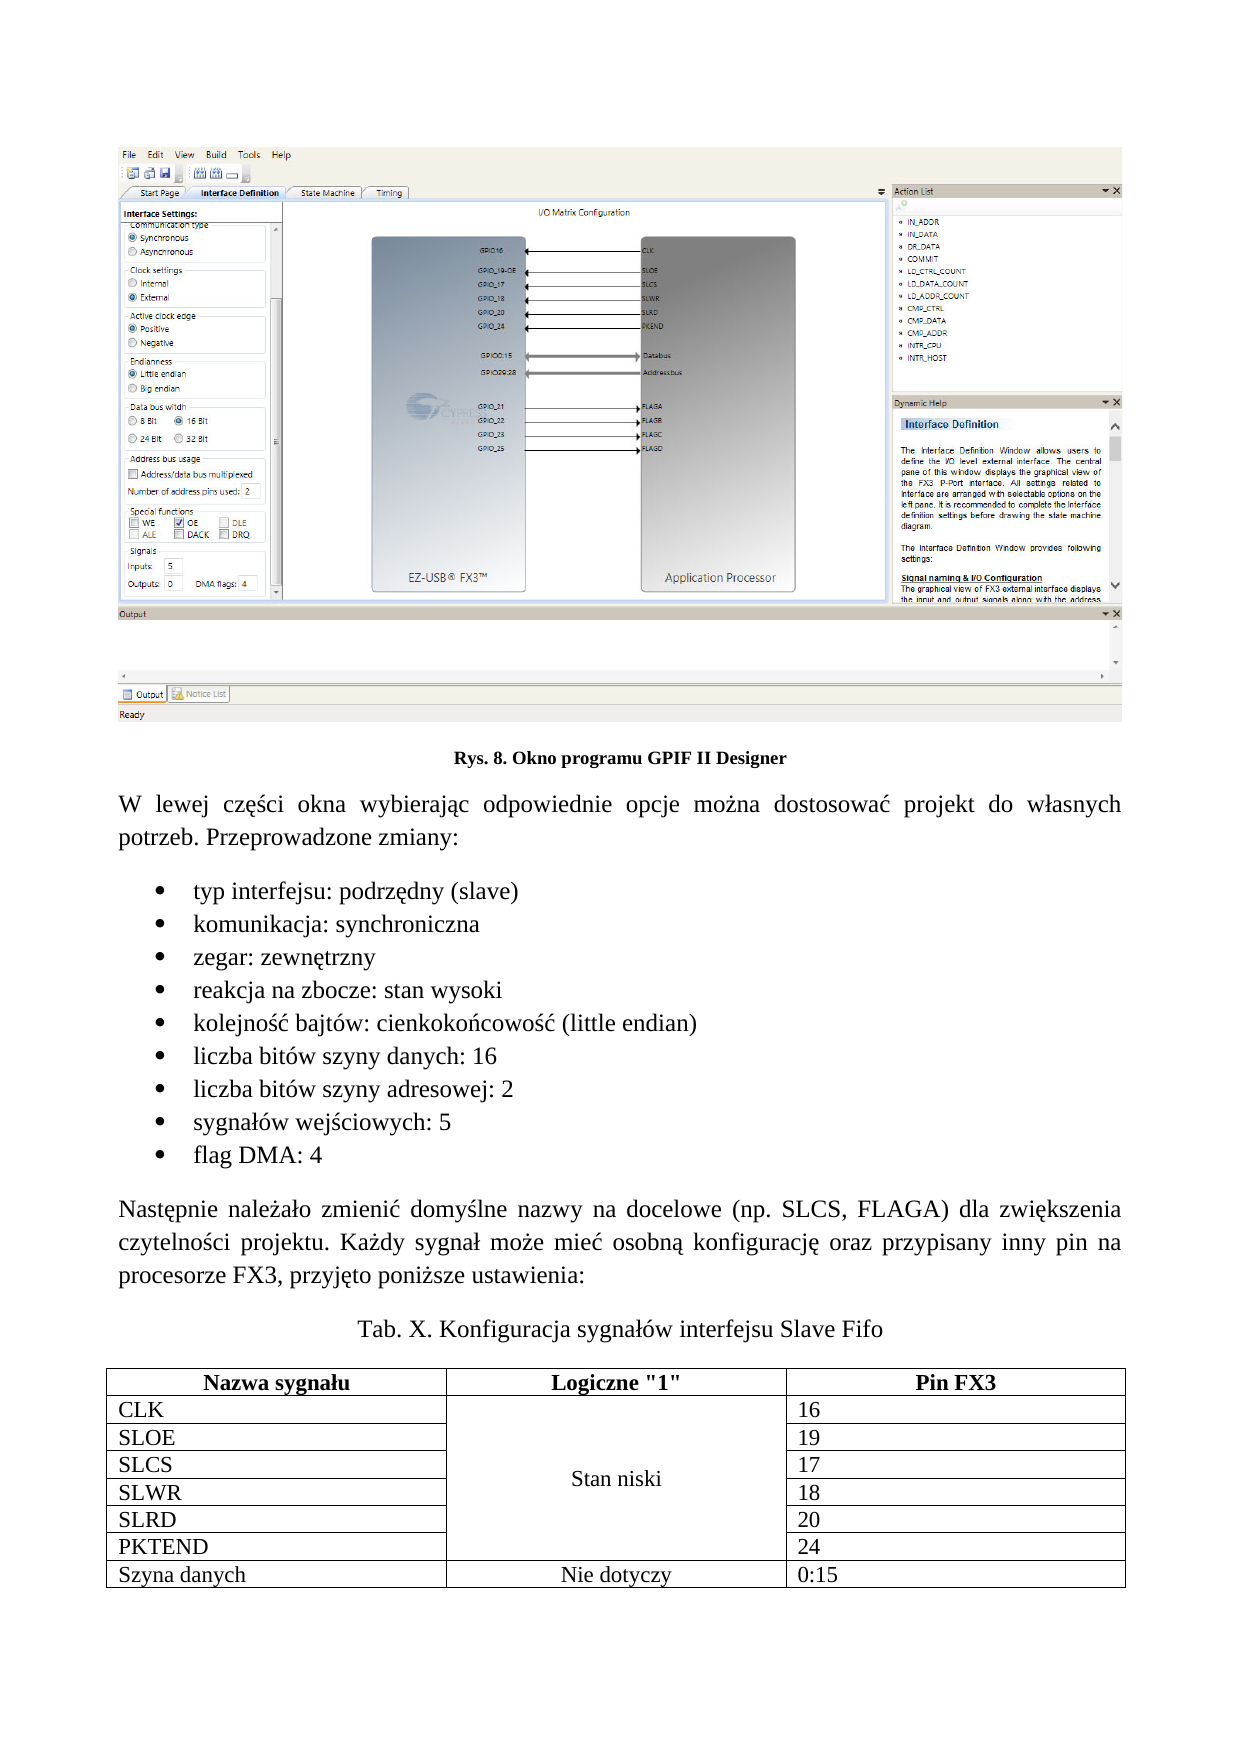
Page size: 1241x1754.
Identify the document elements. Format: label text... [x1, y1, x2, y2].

table_cell 17 [787, 1451, 1125, 1477]
table_cell CLK [107, 1396, 446, 1423]
picture [118, 147, 1123, 722]
list liczba bitów szyny danych: 16 [156, 1041, 1122, 1070]
list reakcja na zbocze: stan wysoki [156, 975, 1122, 1004]
list liczba bitów szyny adresowej: 2 [156, 1074, 1122, 1103]
list komunikacja: synchroniczna [156, 909, 1122, 938]
table_cell 19 [787, 1424, 1125, 1450]
table_cell 0:15 [787, 1561, 1125, 1587]
table_cell Stan niski [447, 1396, 786, 1560]
table_cell SLRD [107, 1506, 446, 1532]
table_cell 16 [787, 1396, 1125, 1423]
list zegar: zewnętrzny [156, 942, 1122, 971]
table_header Pin FX3 [787, 1369, 1125, 1395]
list typ interfejsu: podrzędny (slave) [156, 876, 1122, 905]
list sygnałów wejściowych: 5 [156, 1107, 1122, 1136]
list flag DMA: 4 [156, 1140, 1122, 1169]
table_cell Nie dotyczy [447, 1561, 786, 1587]
text Tab. X. Konfiguracja sygnałów interfejsu Slave Fifo [118, 1314, 1122, 1343]
table_cell 18 [787, 1479, 1125, 1505]
table_cell Szyna danych [107, 1561, 446, 1587]
table_header Nazwa sygnału [107, 1369, 446, 1395]
text Następnie należało zmienić domyślne nazwy na docelowe (np. SLCS, FLAGA) dla zwiększenia czytelności projektu. Każdy sygnał może mieć osobną konfigurację oraz przypisany inny pin na procesorze FX3, przyjęto poniższe ustawienia: [118, 1194, 1122, 1289]
table_cell SLOE [107, 1424, 446, 1450]
list kolejność bajtów: cienkokońcowość (little endian) [156, 1008, 1122, 1037]
table_cell SLCS [107, 1451, 446, 1477]
text W lewej części okna wybierając odpowiednie opcje można dostosować projekt do własnych potrzeb. Przeprowadzone zmiany: [118, 789, 1122, 851]
table_cell 20 [787, 1506, 1125, 1532]
table_cell 24 [787, 1533, 1125, 1560]
table_cell PKTEND [107, 1533, 446, 1560]
table_header Logiczne "1" [447, 1369, 786, 1395]
table_cell SLWR [107, 1479, 446, 1505]
